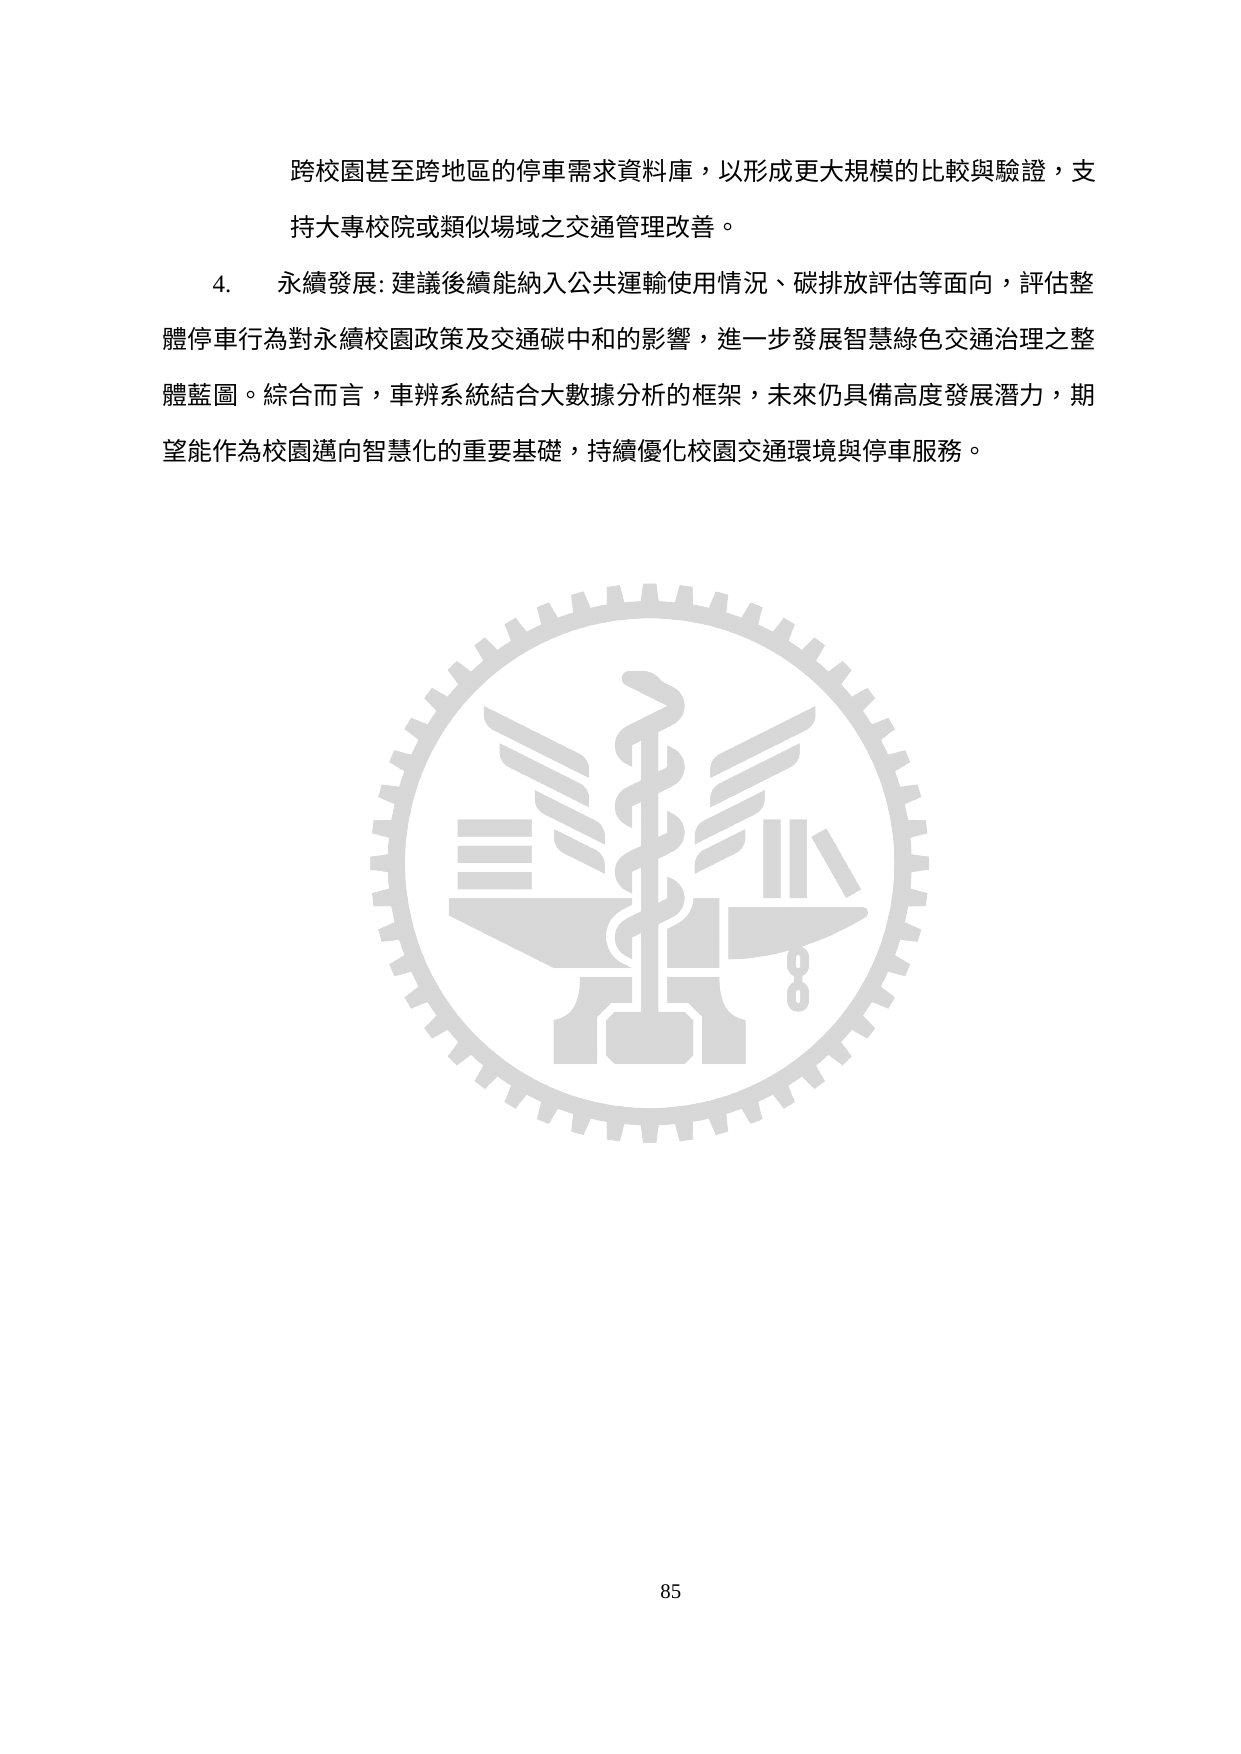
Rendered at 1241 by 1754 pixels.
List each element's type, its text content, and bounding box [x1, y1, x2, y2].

list 永續發展: 建議後續能納入公共運輸使用情況、碳排放評估等面向，評估整體停車行為對永續校園政策及交通碳中和的影響，進一步發展智慧綠色交通治理之整體藍圖。綜合而言，車辨系統結合大數據分析的框架，未來仍具備高度發展潛力，期望能作為校園邁向智慧化的重要基礎，持續優化校園交通環境與停車服務。 [162, 262, 1097, 469]
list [252, 151, 1097, 244]
